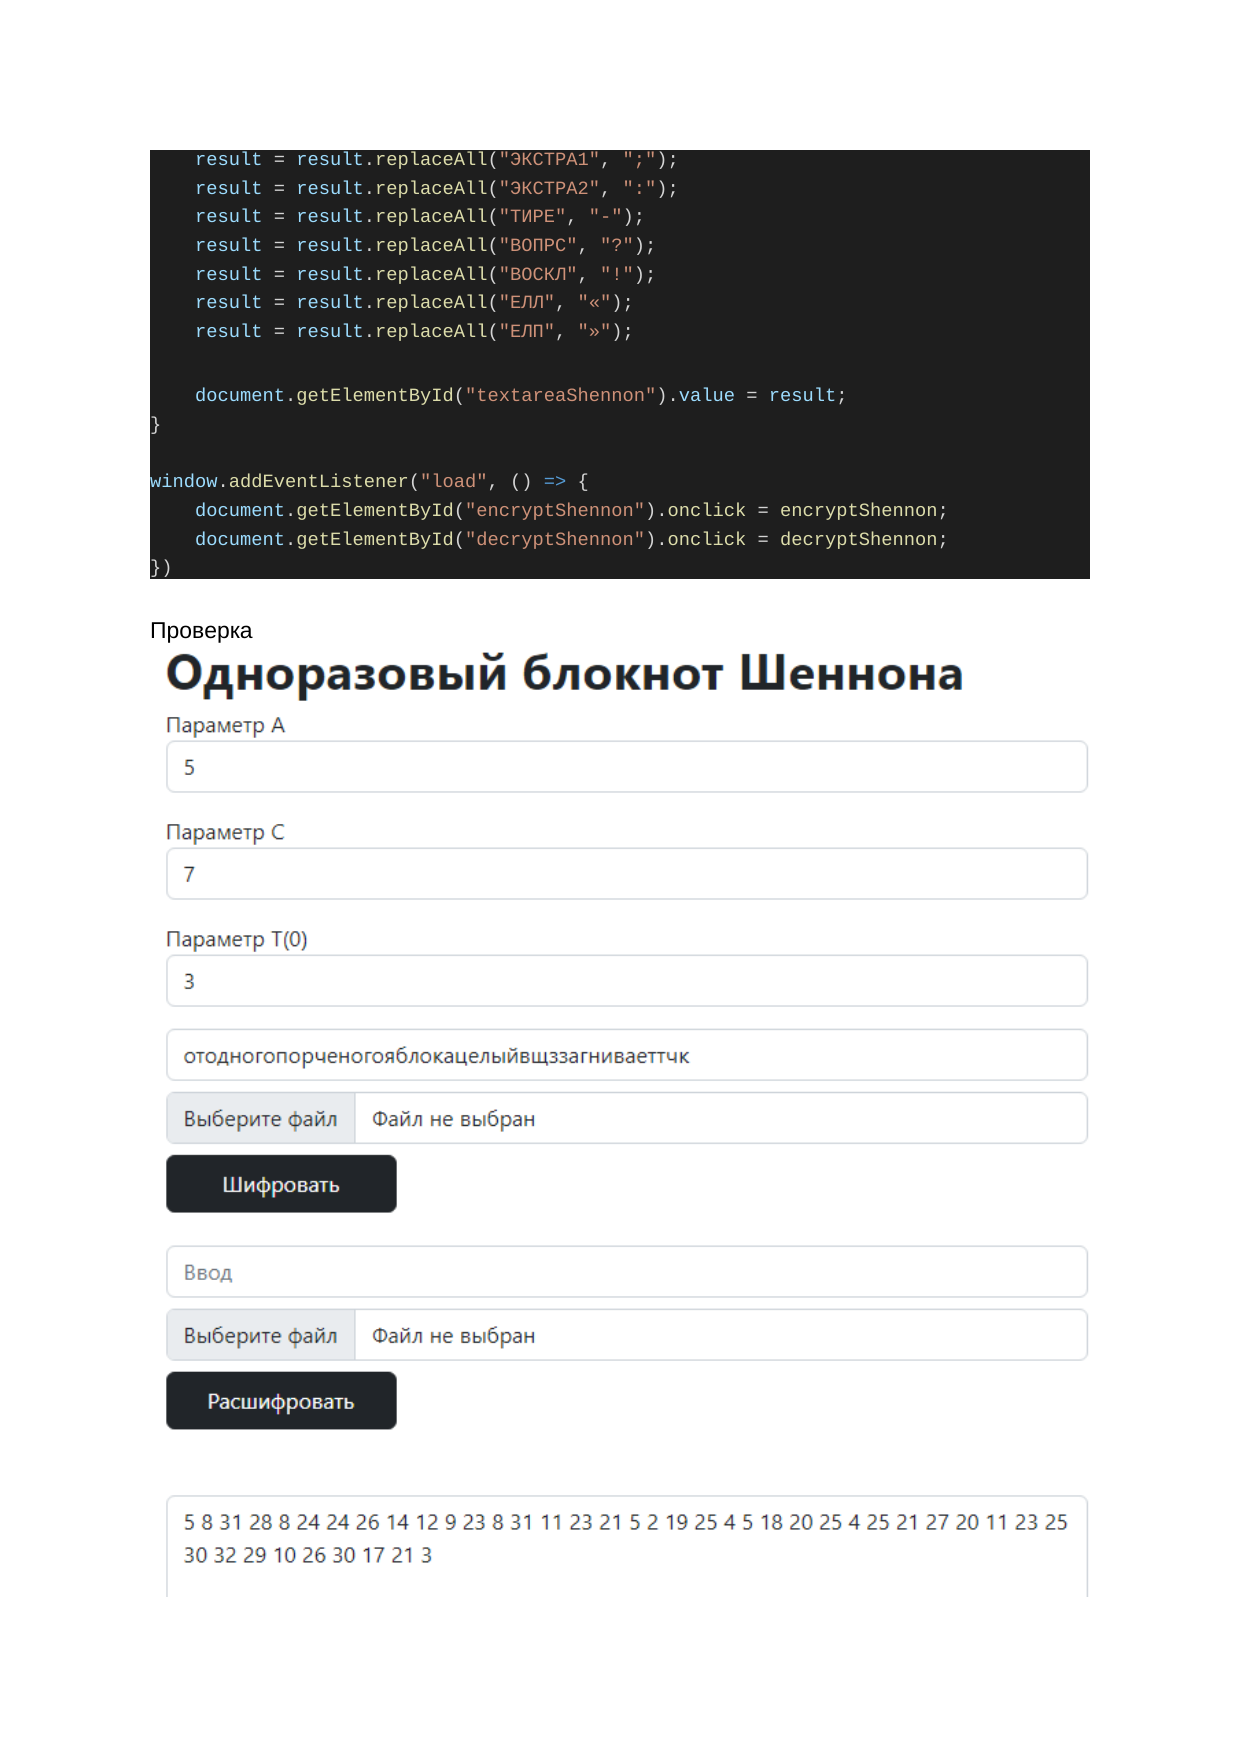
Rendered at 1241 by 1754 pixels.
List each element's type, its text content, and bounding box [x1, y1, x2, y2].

text } [150, 415, 1090, 436]
text window.addEventListener("load", () => { [150, 472, 1090, 493]
text }) [150, 558, 1090, 579]
text document.getElementById("textareaShennon").value = result; [150, 386, 1090, 407]
text result = result.replaceAll("ЕЛП", "»"); [150, 322, 1090, 343]
text result = result.replaceAll("ВОСКЛ", "!"); [150, 264, 1090, 286]
text Проверка [150, 617, 1090, 643]
text result = result.replaceAll("ЭКСТРА1", ";"); [150, 150, 1090, 171]
picture [150, 647, 1091, 1597]
text result = result.replaceAll("ЭКСТРА2", ":"); [150, 179, 1090, 200]
text document.getElementById("encryptShennon").onclick = encryptShennon; [150, 501, 1090, 522]
text document.getElementById("decryptShennon").onclick = decryptShennon; [150, 529, 1090, 551]
text result = result.replaceAll("ТИРЕ", "-"); [150, 207, 1090, 228]
text result = result.replaceAll("ЕЛЛ", "«"); [150, 293, 1090, 314]
text result = result.replaceAll("ВОПРС", "?"); [150, 236, 1090, 257]
